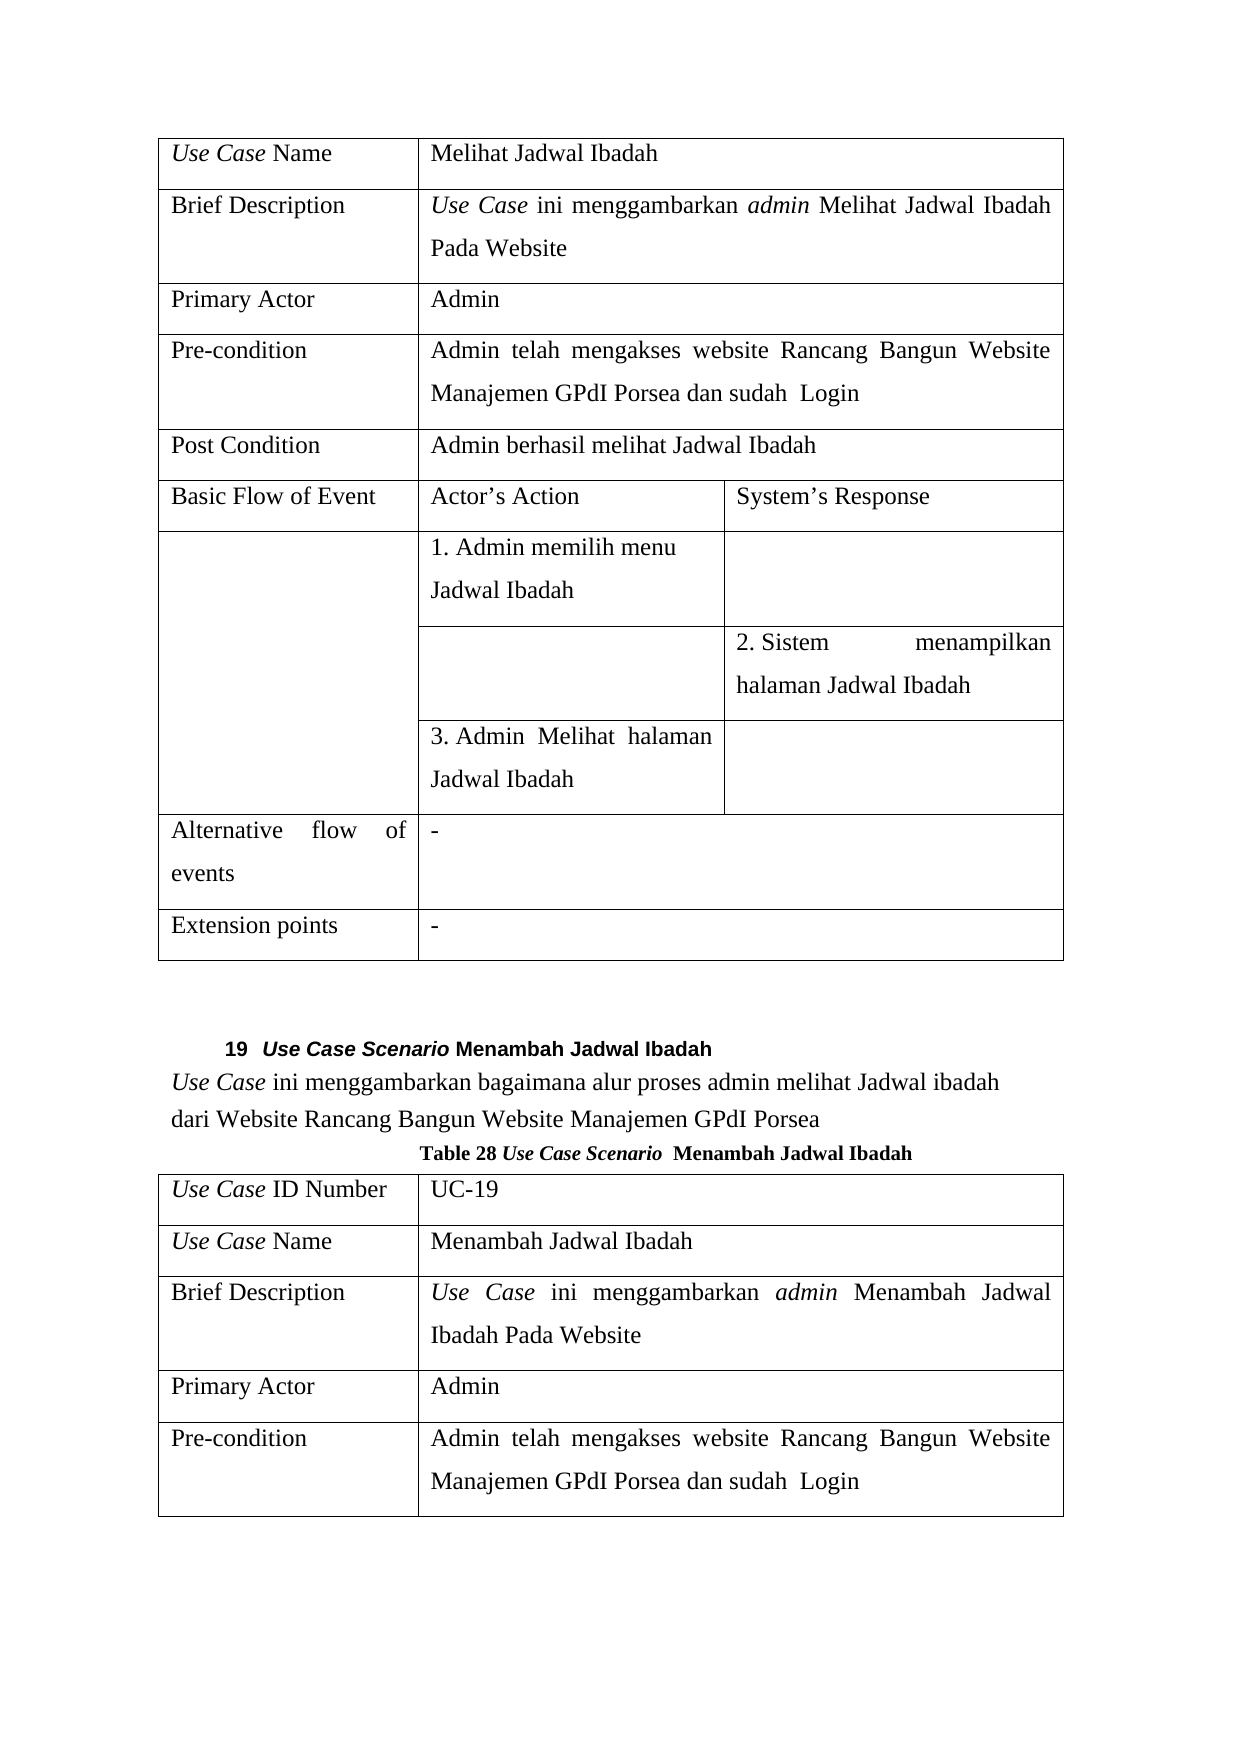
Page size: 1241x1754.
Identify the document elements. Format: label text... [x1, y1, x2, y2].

table_cell Brief Description [159, 1277, 418, 1370]
table_cell Admin telah mengakses website Rancang Bangun Website Manajemen GPdI Porsea dan sudah Login [419, 1423, 1063, 1516]
table_cell - [419, 910, 1063, 960]
table_cell Actor’s Action [419, 481, 724, 531]
table_cell Use Case Name [159, 139, 418, 189]
table_cell [159, 532, 418, 814]
table_cell - [419, 815, 1063, 909]
table_cell Sistem menampilkan halaman Jadwal Ibadah [725, 627, 1063, 720]
table_cell Admin memilih menu Jadwal Ibadah [419, 532, 724, 626]
table_cell Use Case ini menggambarkan admin Menambah Jadwal Ibadah Pada Website [419, 1277, 1063, 1370]
table_cell Primary Actor [159, 1371, 418, 1422]
table_cell Basic Flow of Event [159, 481, 418, 531]
text Use Case ini menggambarkan bagaimana alur proses admin melihat Jadwal ibadah [171, 1067, 1161, 1096]
text Table 28 Use Case Scenario Menambah Jadwal Ibadah [171, 1141, 1161, 1165]
table_cell [419, 627, 724, 720]
table_header Use Case ID Number [159, 1175, 418, 1225]
table_cell Admin berhasil melihat Jadwal Ibadah [419, 430, 1063, 480]
table_cell Use Case ini menggambarkan admin Melihat Jadwal Ibadah Pada Website [419, 190, 1063, 283]
table_cell Admin telah mengakses website Rancang Bangun Website Manajemen GPdI Porsea dan sudah Login [419, 335, 1063, 429]
table_cell Pre-condition [159, 1423, 418, 1516]
table_header UC-19 [419, 1175, 1063, 1225]
table_cell System’s Response [725, 481, 1063, 531]
table_cell Pre-condition [159, 335, 418, 429]
text dari Website Rancang Bangun Website Manajemen GPdI Porsea [171, 1104, 1161, 1133]
table_cell Melihat Jadwal Ibadah [419, 139, 1063, 189]
table_cell Alternative flow of events [159, 815, 418, 909]
table_cell Admin Melihat halaman Jadwal Ibadah [419, 721, 724, 814]
table_cell Brief Description [159, 190, 418, 283]
table_cell Menambah Jadwal Ibadah [419, 1226, 1063, 1276]
table_cell Use Case Name [159, 1226, 418, 1276]
table_cell Admin [419, 1371, 1063, 1422]
table_cell Admin [419, 284, 1063, 334]
subtitle Use Case Scenario Menambah Jadwal Ibadah [224, 1037, 1161, 1061]
table_cell Primary Actor [159, 284, 418, 334]
table_cell [725, 721, 1063, 814]
table_cell Extension points [159, 910, 418, 960]
table_cell [725, 532, 1063, 626]
table_cell Post Condition [159, 430, 418, 480]
